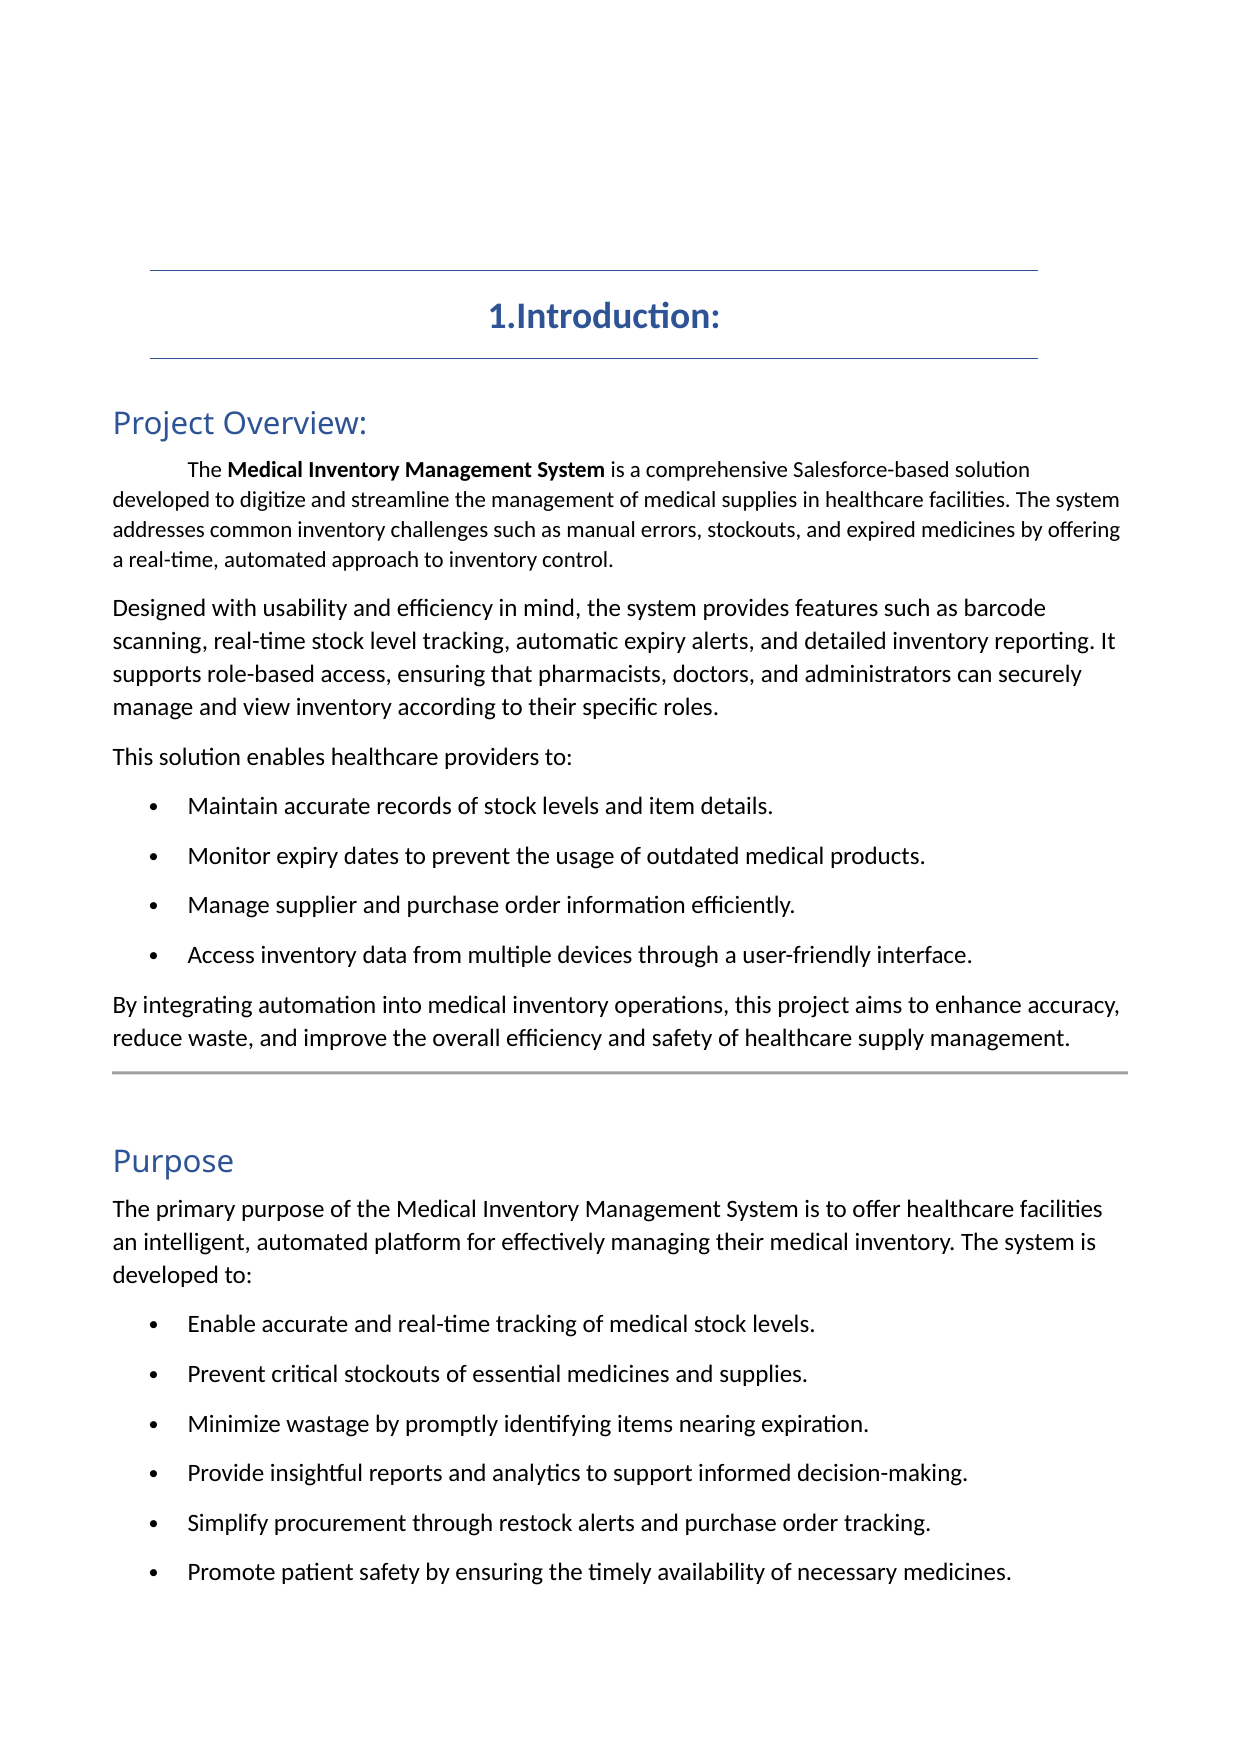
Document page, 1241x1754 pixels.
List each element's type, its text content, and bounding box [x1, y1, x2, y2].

text 1.Introduction: [150, 271, 1038, 358]
text Designed with usability and efficiency in mind, the system provides features such as barcode scanning, real-time stock level tracking, automatic expiry alerts, and detailed inventory reporting. It supports role-based access, ensuring that pharmacists, doctors, and administrators can securely manage and view inventory according to their specific roles. [112, 592, 1128, 722]
list Prevent critical stockouts of essential medicines and supplies. [150, 1358, 1128, 1389]
list Access inventory data from multiple devices through a user-friendly interface. [150, 939, 1128, 970]
text The primary purpose of the Medical Inventory Management System is to offer healthcare facilities an intelligent, automated platform for effectively managing their medical inventory. The system is developed to: [112, 1193, 1128, 1289]
text By integrating automation into medical inventory operations, this project aims to enhance accuracy, reduce waste, and improve the overall efficiency and safety of healthcare supply management. [112, 989, 1128, 1052]
list Promote patient safety by ensuring the timely availability of necessary medicines. [150, 1557, 1128, 1587]
subtitle Project Overview: [112, 401, 1128, 443]
text This solution enables healthcare providers to: [112, 741, 1128, 771]
list Minimize wastage by promptly identifying items nearing expiration. [150, 1408, 1128, 1438]
list Simplify procurement through restock alerts and purchase order tracking. [150, 1507, 1128, 1537]
list Manage supplier and purchase order information efficiently. [150, 889, 1128, 920]
subtitle Purpose [112, 1139, 1128, 1182]
list Enable accurate and real-time tracking of medical stock levels. [150, 1309, 1128, 1339]
list Monitor expiry dates to prevent the usage of outdated medical products. [150, 840, 1128, 871]
list Maintain accurate records of stock levels and item details. [150, 790, 1128, 821]
list Provide insightful reports and analytics to support informed decision-making. [150, 1457, 1128, 1488]
text The Medical Inventory Management System is a comprehensive Salesforce-based solution developed to digitize and streamline the management of medical supplies in healthcare facilities. The system addresses common inventory challenges such as manual errors, stockouts, and expired medicines by offering a real-time, automated approach to inventory control. [112, 455, 1128, 574]
